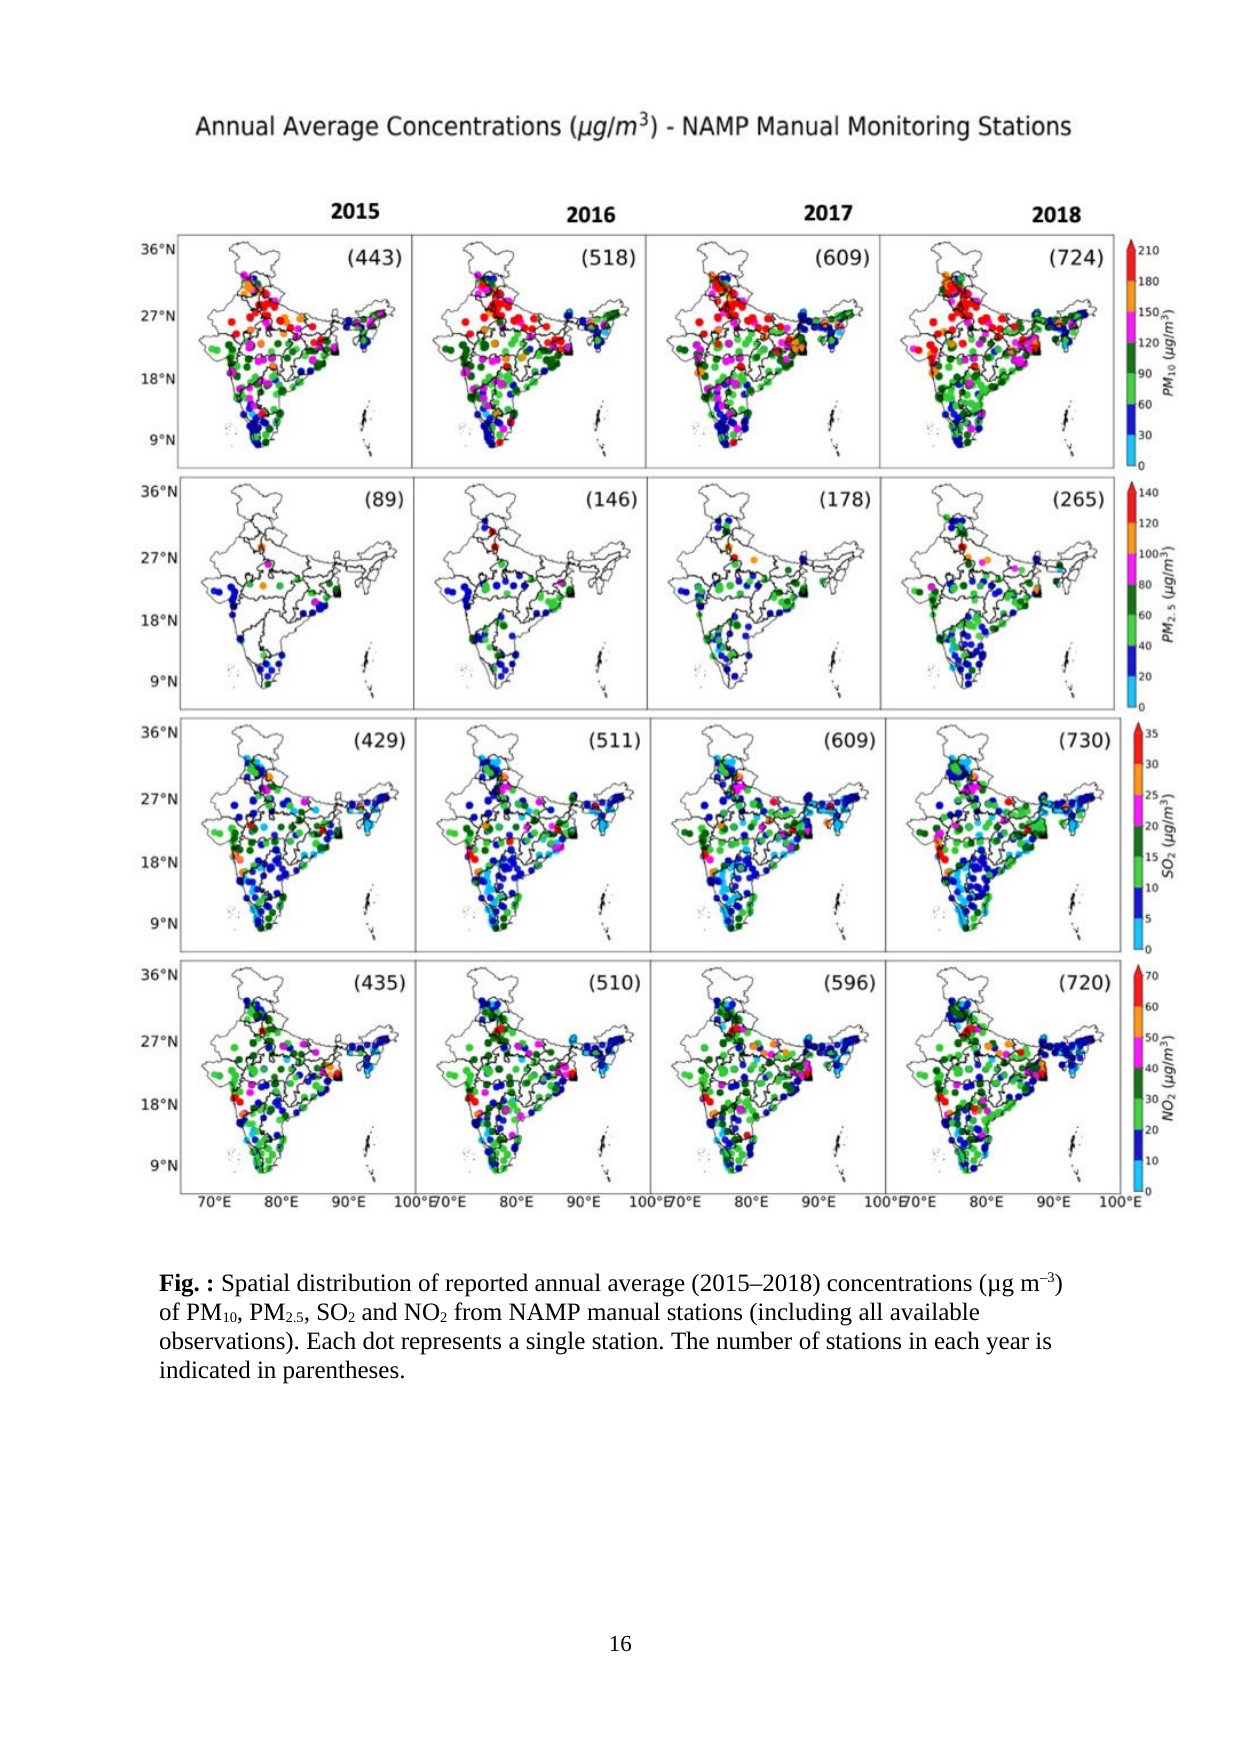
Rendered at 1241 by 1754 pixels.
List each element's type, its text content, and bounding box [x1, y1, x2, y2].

picture [134, 106, 1178, 1216]
text Fig. : Spatial distribution of reported annual average (2015–2018) concentrations (µg m–3) of PM10, PM2.5, SO2 and NO2 from NAMP manual stations (including all available observations). Each dot represents a single station. The number of stations in each year is indicated in parentheses. [159, 1268, 1082, 1383]
